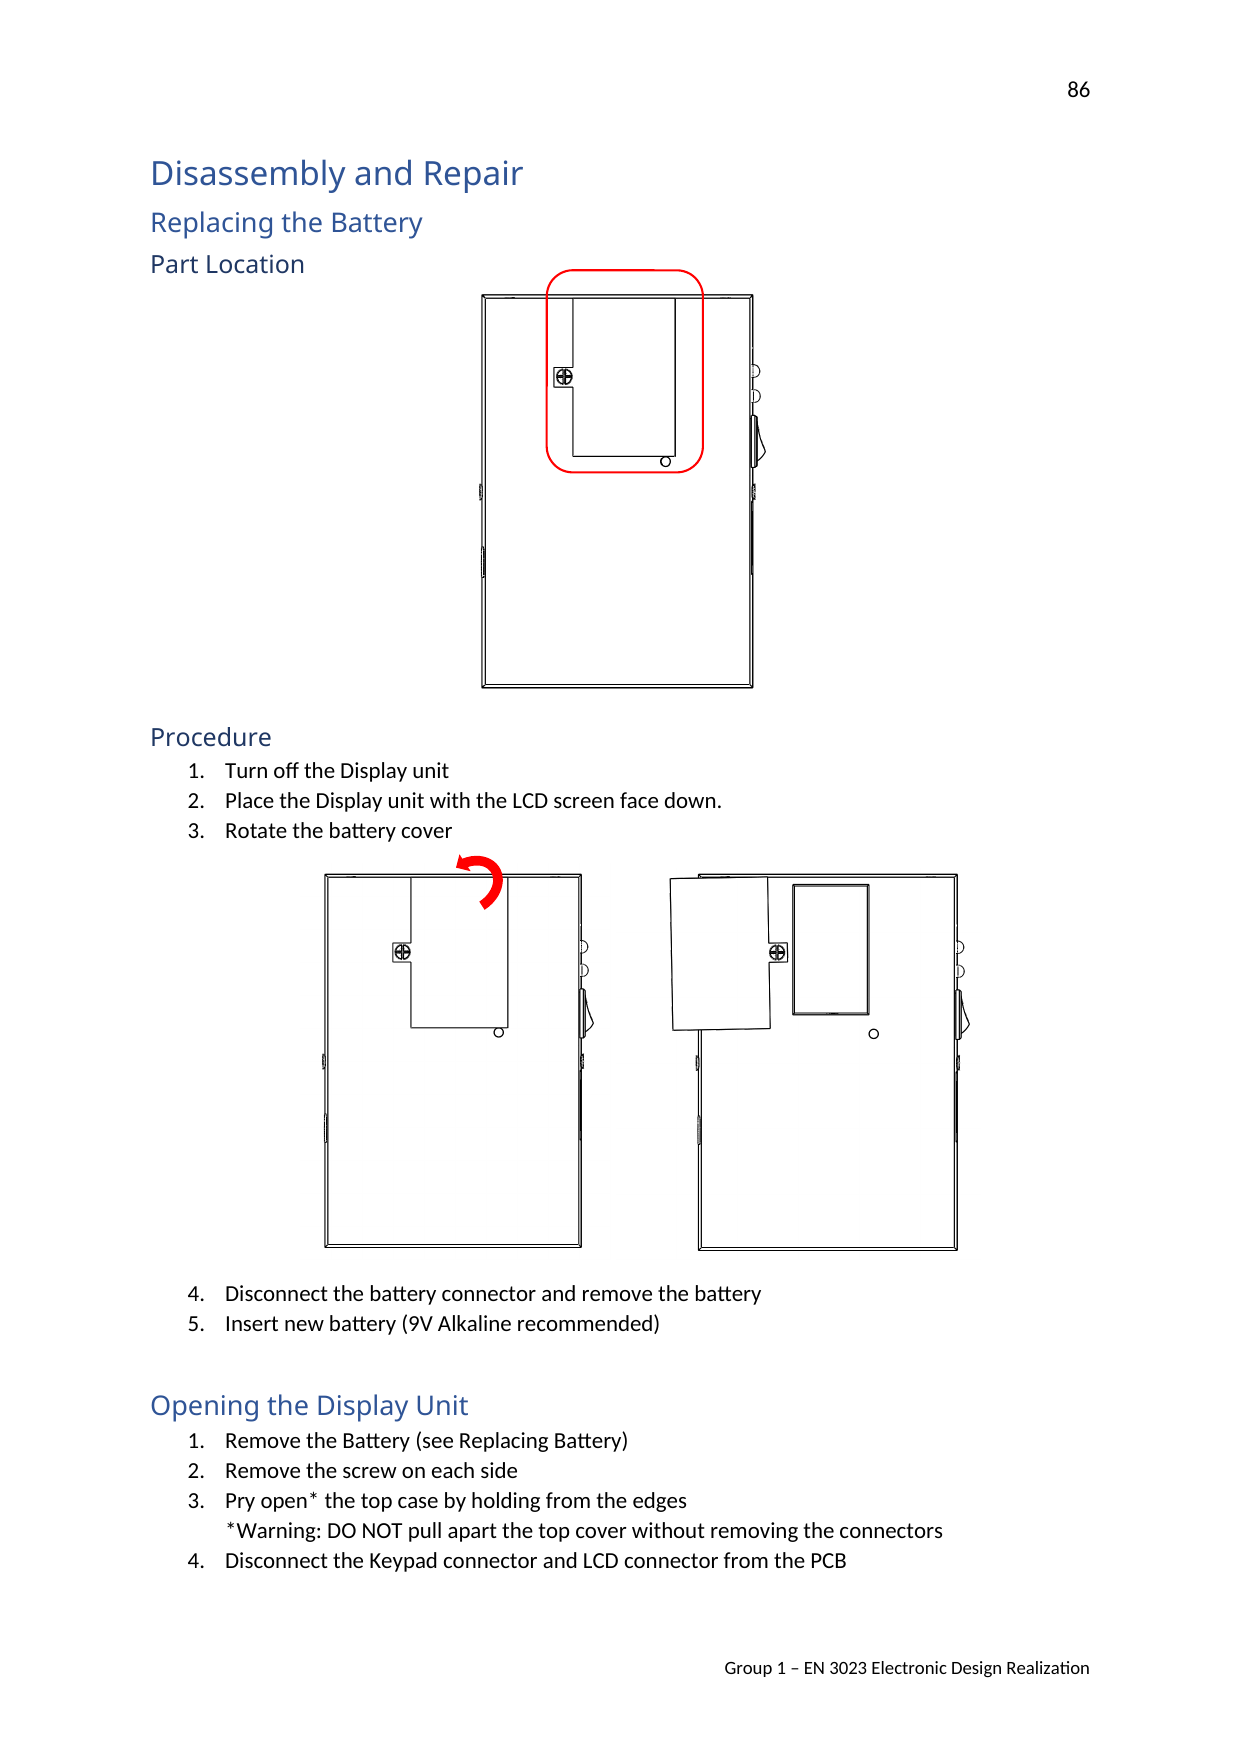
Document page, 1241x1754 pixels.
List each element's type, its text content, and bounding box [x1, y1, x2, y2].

picture [616, 868, 982, 1260]
subtitle Procedure [150, 719, 1090, 753]
list Insert new battery (9V Alkaline recommended) [187, 1309, 1090, 1337]
picture [456, 283, 784, 701]
list Remove the screw on each side [187, 1456, 1090, 1484]
list Rotate the battery cover [187, 816, 1090, 844]
list Turn off the Display unit [187, 756, 1090, 784]
picture [300, 863, 611, 1260]
list Pry open* the top case by holding from the edges [187, 1486, 1090, 1514]
list Place the Display unit with the LCD screen face down. [187, 786, 1090, 814]
subtitle Part Location [150, 247, 1090, 281]
picture [548, 283, 701, 471]
list Remove the Battery (see Replacing Battery) [187, 1426, 1090, 1454]
list Disconnect the Keypad connector and LCD connector from the PCB [187, 1547, 1090, 1574]
subtitle Opening the Display Unit [150, 1386, 1090, 1423]
list Disconnect the battery connector and remove the battery [187, 1279, 1090, 1307]
subtitle Disassembly and Repair [150, 150, 1090, 195]
list *Warning: DO NOT pull apart the top cover without removing the connectors [225, 1516, 1090, 1544]
subtitle Replacing the Battery [150, 203, 1090, 240]
